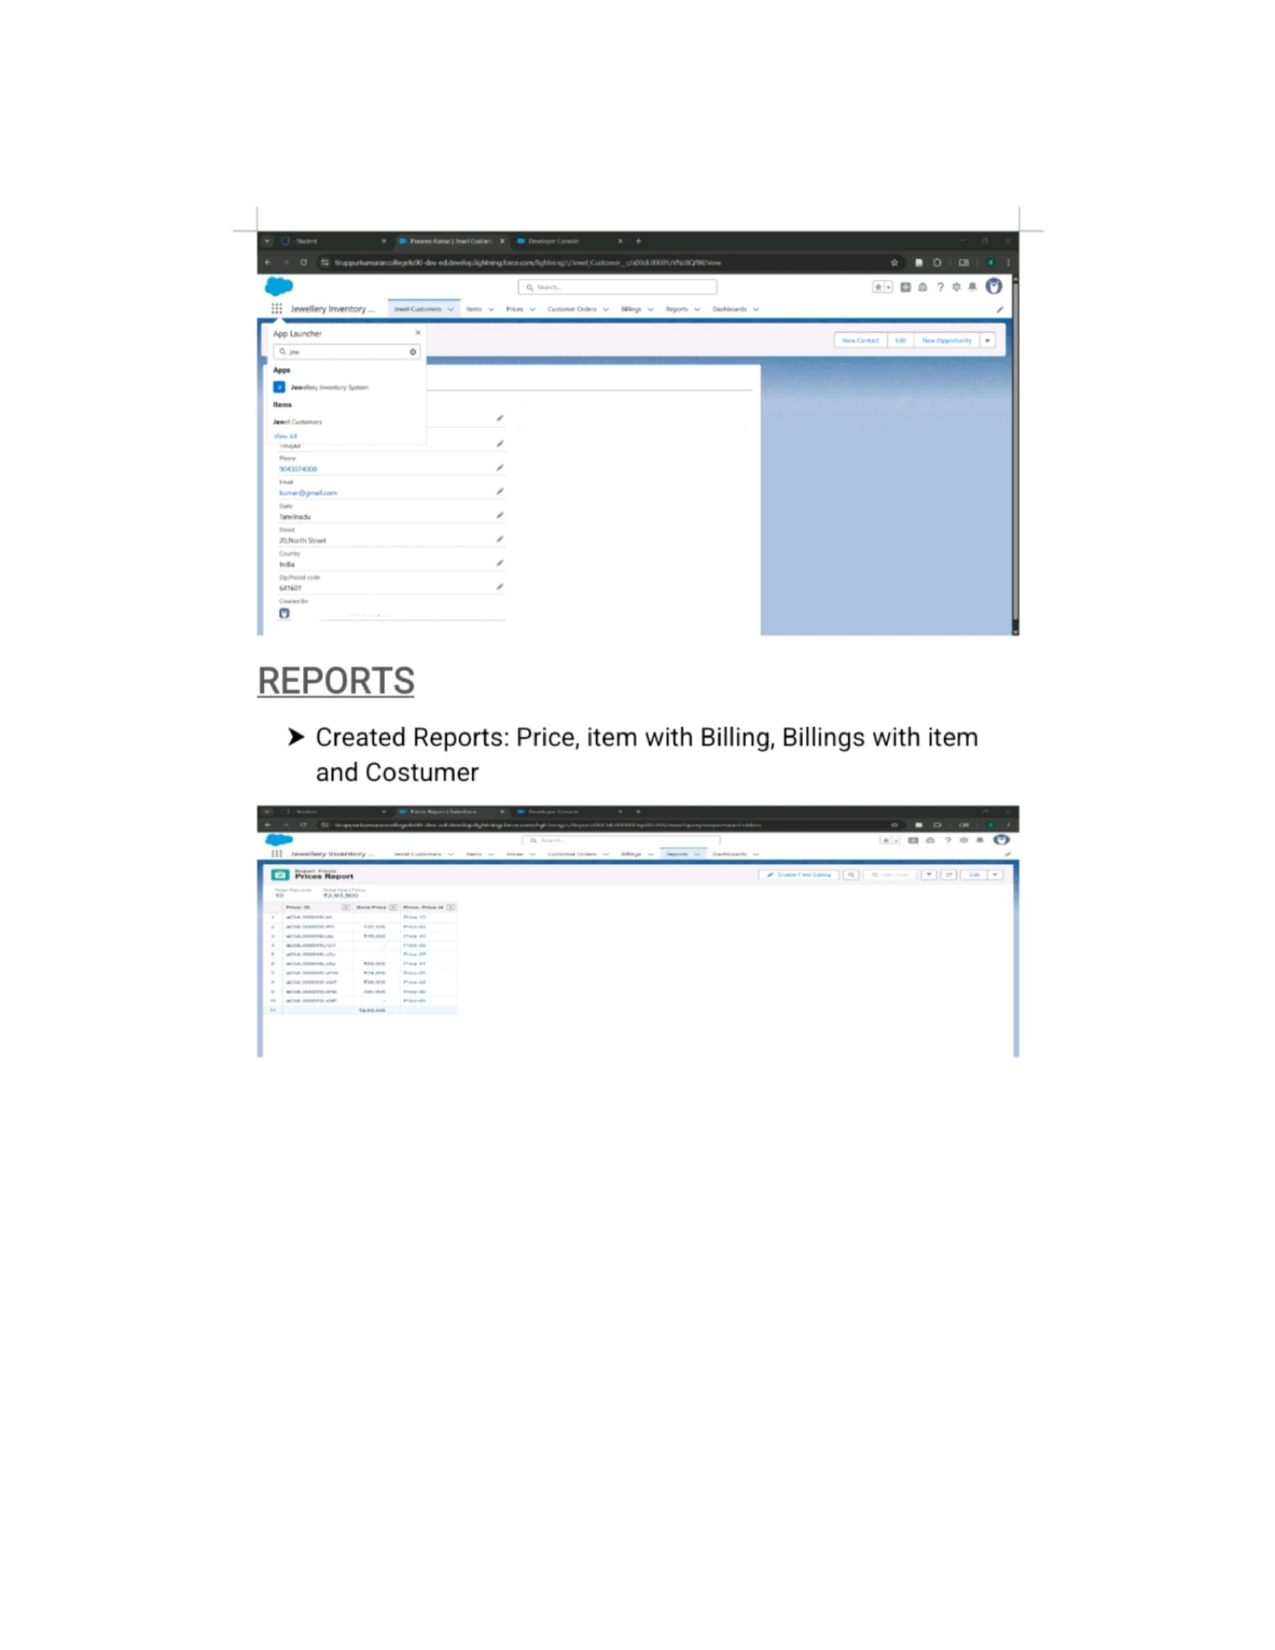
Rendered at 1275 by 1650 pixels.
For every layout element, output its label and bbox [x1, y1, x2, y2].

picture [150, 150, 1125, 1203]
